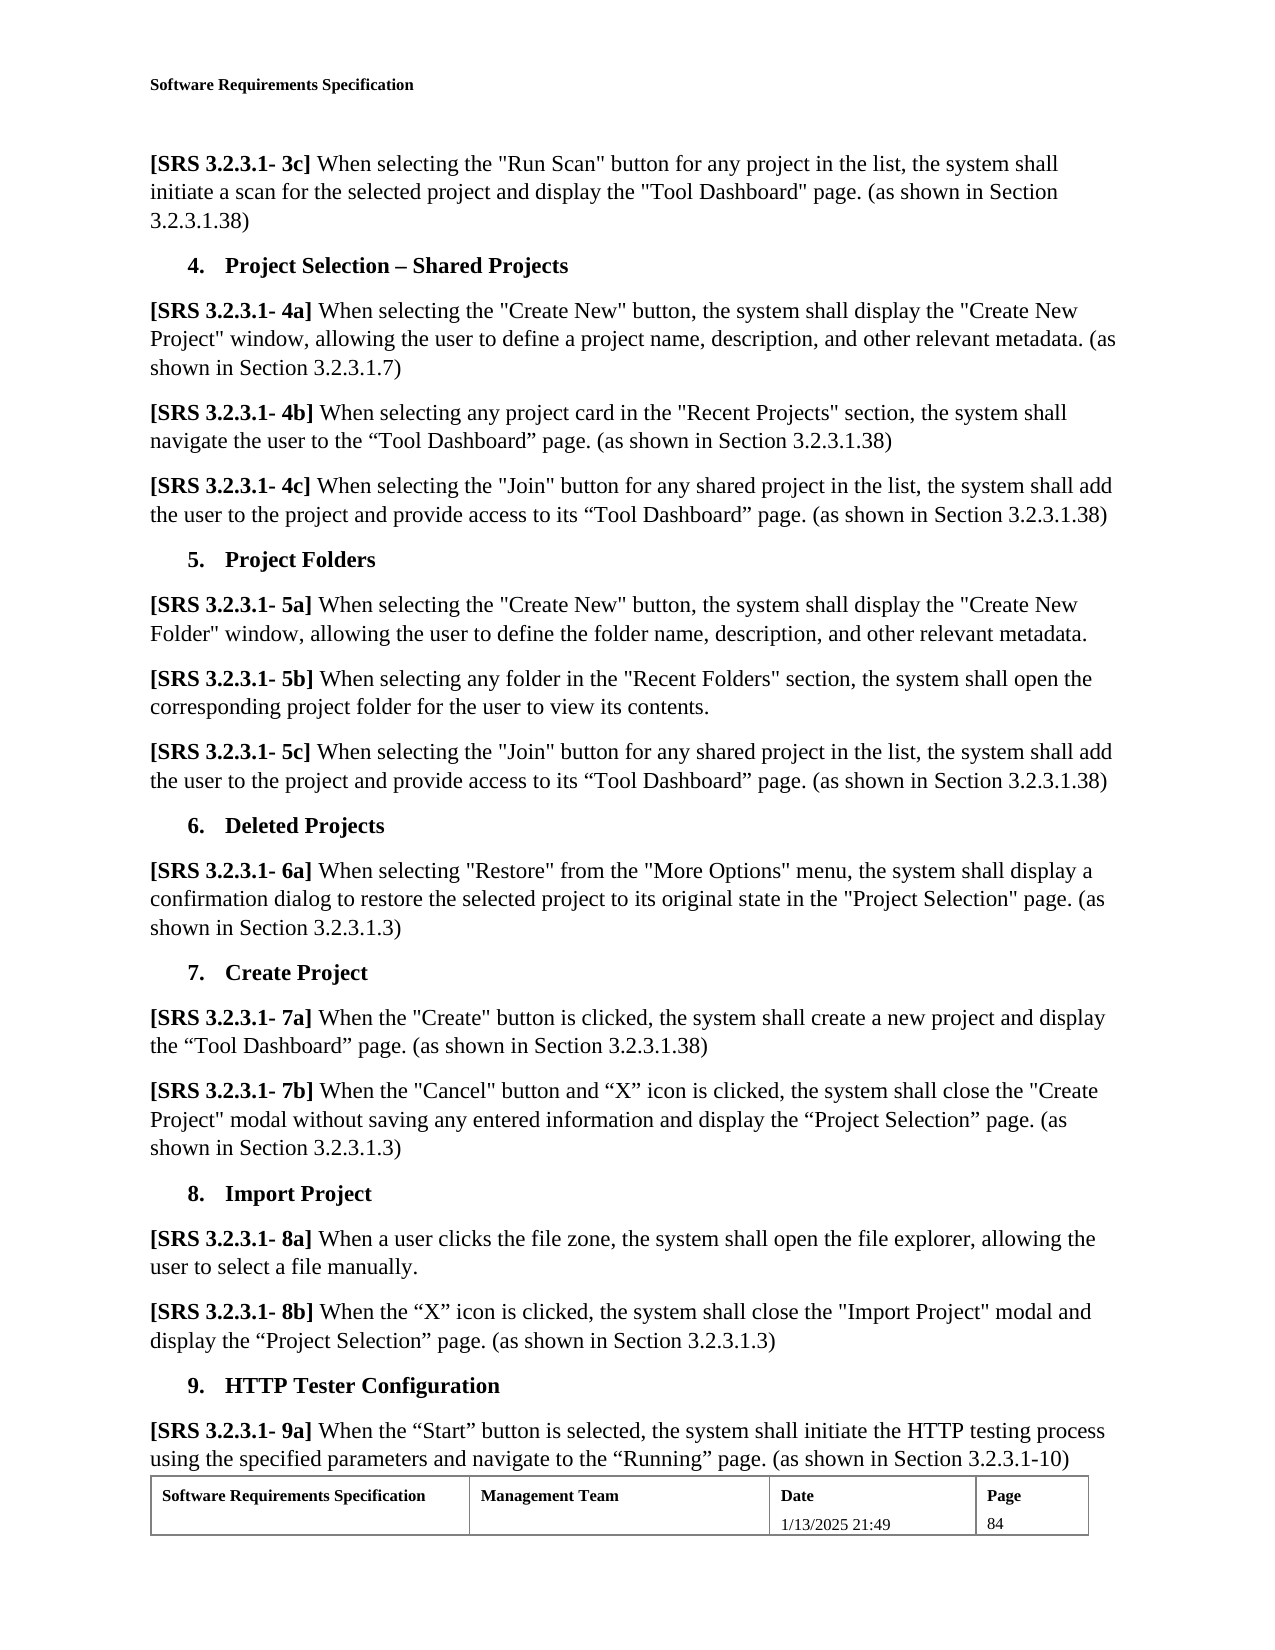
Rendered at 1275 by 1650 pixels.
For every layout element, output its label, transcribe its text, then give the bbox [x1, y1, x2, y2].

list Create Project [187, 959, 1125, 985]
text [SRS 3.2.3.1- 5b] When selecting any folder in the "Recent Folders" section, the system shall open the corresponding project folder for the user to view its contents. [150, 665, 1125, 719]
text [SRS 3.2.3.1- 4b] When selecting any project card in the "Recent Projects" section, the system shall navigate the user to the “Tool Dashboard” page. (as shown in Section 3.2.3.1.38) [150, 399, 1125, 454]
text [SRS 3.2.3.1- 8a] When a user clicks the file zone, the system shall open the file explorer, allowing the user to select a file manually. [150, 1225, 1125, 1279]
text [SRS 3.2.3.1- 6a] When selecting "Restore" from the "More Options" menu, the system shall display a confirmation dialog to restore the selected project to its original state in the "Project Selection" page. (as shown in Section 3.2.3.1.3) [150, 857, 1125, 940]
list Project Selection – Shared Projects [187, 252, 1125, 278]
text [SRS 3.2.3.1- 7a] When the "Create" button is clicked, the system shall create a new project and display the “Tool Dashboard” page. (as shown in Section 3.2.3.1.38) [150, 1004, 1125, 1059]
text [SRS 3.2.3.1- 8b] When the “X” icon is clicked, the system shall close the "Import Project" modal and display the “Project Selection” page. (as shown in Section 3.2.3.1.3) [150, 1298, 1125, 1353]
list Import Project [187, 1179, 1125, 1206]
text [SRS 3.2.3.1- 5a] When selecting the "Create New" button, the system shall display the "Create New Folder" window, allowing the user to define the folder name, description, and other relevant metadata. [150, 591, 1125, 646]
text [SRS 3.2.3.1- 3c] When selecting the "Run Scan" button for any project in the list, the system shall initiate a scan for the selected project and display the "Tool Dashboard" page. (as shown in Section 3.2.3.1.38) [150, 150, 1125, 233]
text [SRS 3.2.3.1- 5c] When selecting the "Join" button for any shared project in the list, the system shall add the user to the project and provide access to its “Tool Dashboard” page. (as shown in Section 3.2.3.1.38) [150, 738, 1125, 793]
list HTTP Tester Configuration [187, 1372, 1125, 1398]
text [SRS 3.2.3.1- 4c] When selecting the "Join" button for any shared project in the list, the system shall add the user to the project and provide access to its “Tool Dashboard” page. (as shown in Section 3.2.3.1.38) [150, 473, 1125, 527]
text [SRS 3.2.3.1- 7b] When the "Cancel" button and “X” icon is clicked, the system shall close the "Create Project" modal without saving any entered information and display the “Project Selection” page. (as shown in Section 3.2.3.1.3) [150, 1078, 1125, 1161]
list Deleted Projects [187, 812, 1125, 838]
text [SRS 3.2.3.1- 4a] When selecting the "Create New" button, the system shall display the "Create New Project" window, allowing the user to define a project name, description, and other relevant metadata. (as shown in Section 3.2.3.1.7) [150, 297, 1125, 380]
text [SRS 3.2.3.1- 9a] When the “Start” button is selected, the system shall initiate the HTTP testing process using the specified parameters and navigate to the “Running” page. (as shown in Section 3.2.3.1-10) [150, 1417, 1125, 1472]
list Project Folders [187, 546, 1125, 572]
